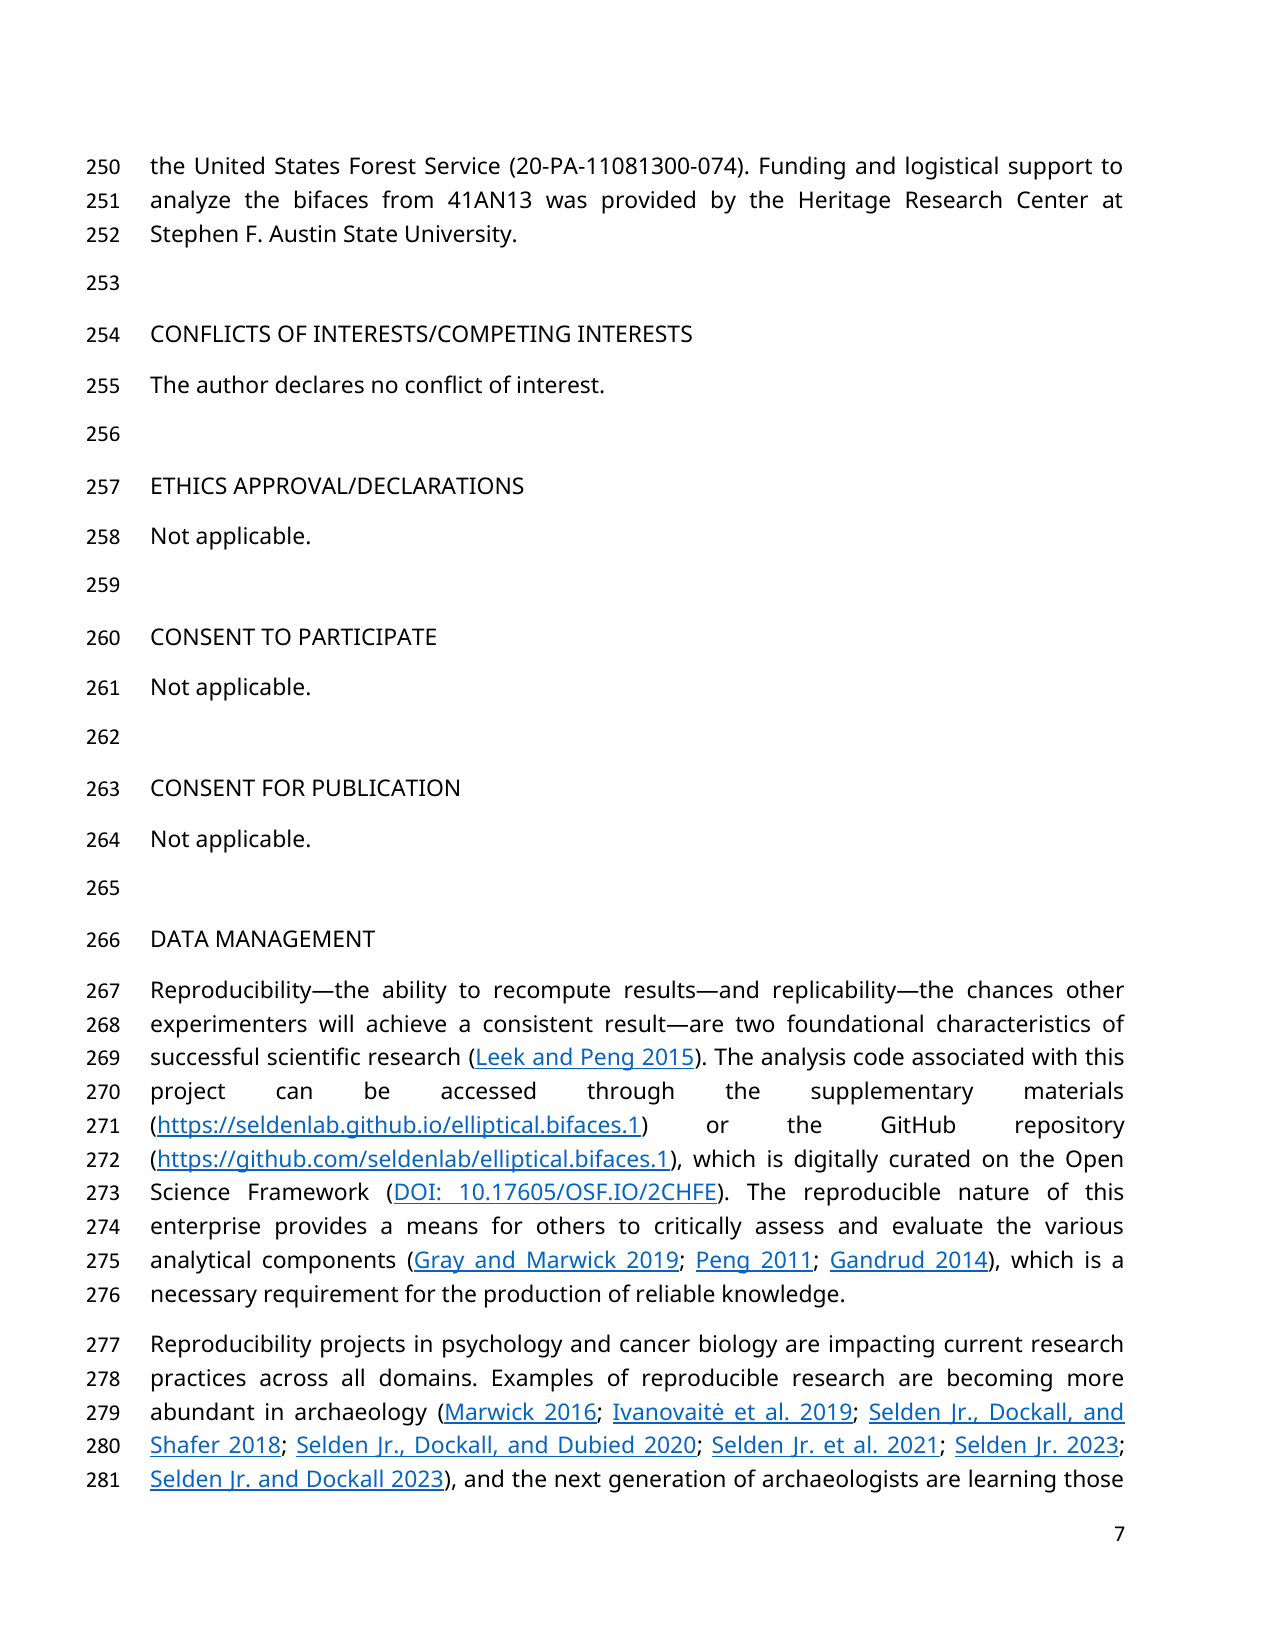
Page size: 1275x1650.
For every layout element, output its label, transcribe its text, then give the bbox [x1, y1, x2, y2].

text CONFLICTS OF INTERESTS/COMPETING INTERESTS [150, 318, 1125, 349]
text Not applicable. [150, 520, 1125, 551]
text ETHICS APPROVAL/DECLARATIONS [150, 469, 1125, 501]
text CONSENT FOR PUBLICATION [150, 772, 1125, 803]
text Not applicable. [150, 671, 1125, 702]
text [150, 1328, 1125, 1494]
text DATA MANAGEMENT [150, 923, 1125, 954]
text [150, 150, 1125, 249]
text The author declares no conflict of interest. [150, 369, 1125, 400]
text Not applicable. [150, 822, 1125, 854]
text CONSENT TO PARTICIPATE [150, 621, 1125, 652]
text Reproducibility—the ability to recompute results—and replicability—the chances other experimenters will achieve a consistent result—are two foundational characteristics of successful scientific research (Leek and Peng 2015). The analysis code associated with this project can be accessed through the supplementary materials (https://seldenlab.github.io/elliptical.bifaces.1) or the GitHub repository (https://github.com/seldenlab/elliptical.bifaces.1), which is digitally curated on the Open Science Framework (DOI: 10.17605/OSF.IO/2CHFE). The reproducible nature of this enterprise provides a means for others to critically assess and evaluate the various analytical components (Gray and Marwick 2019; Peng 2011; Gandrud 2014), which is a necessary requirement for the production of reliable knowledge. [150, 974, 1125, 1309]
